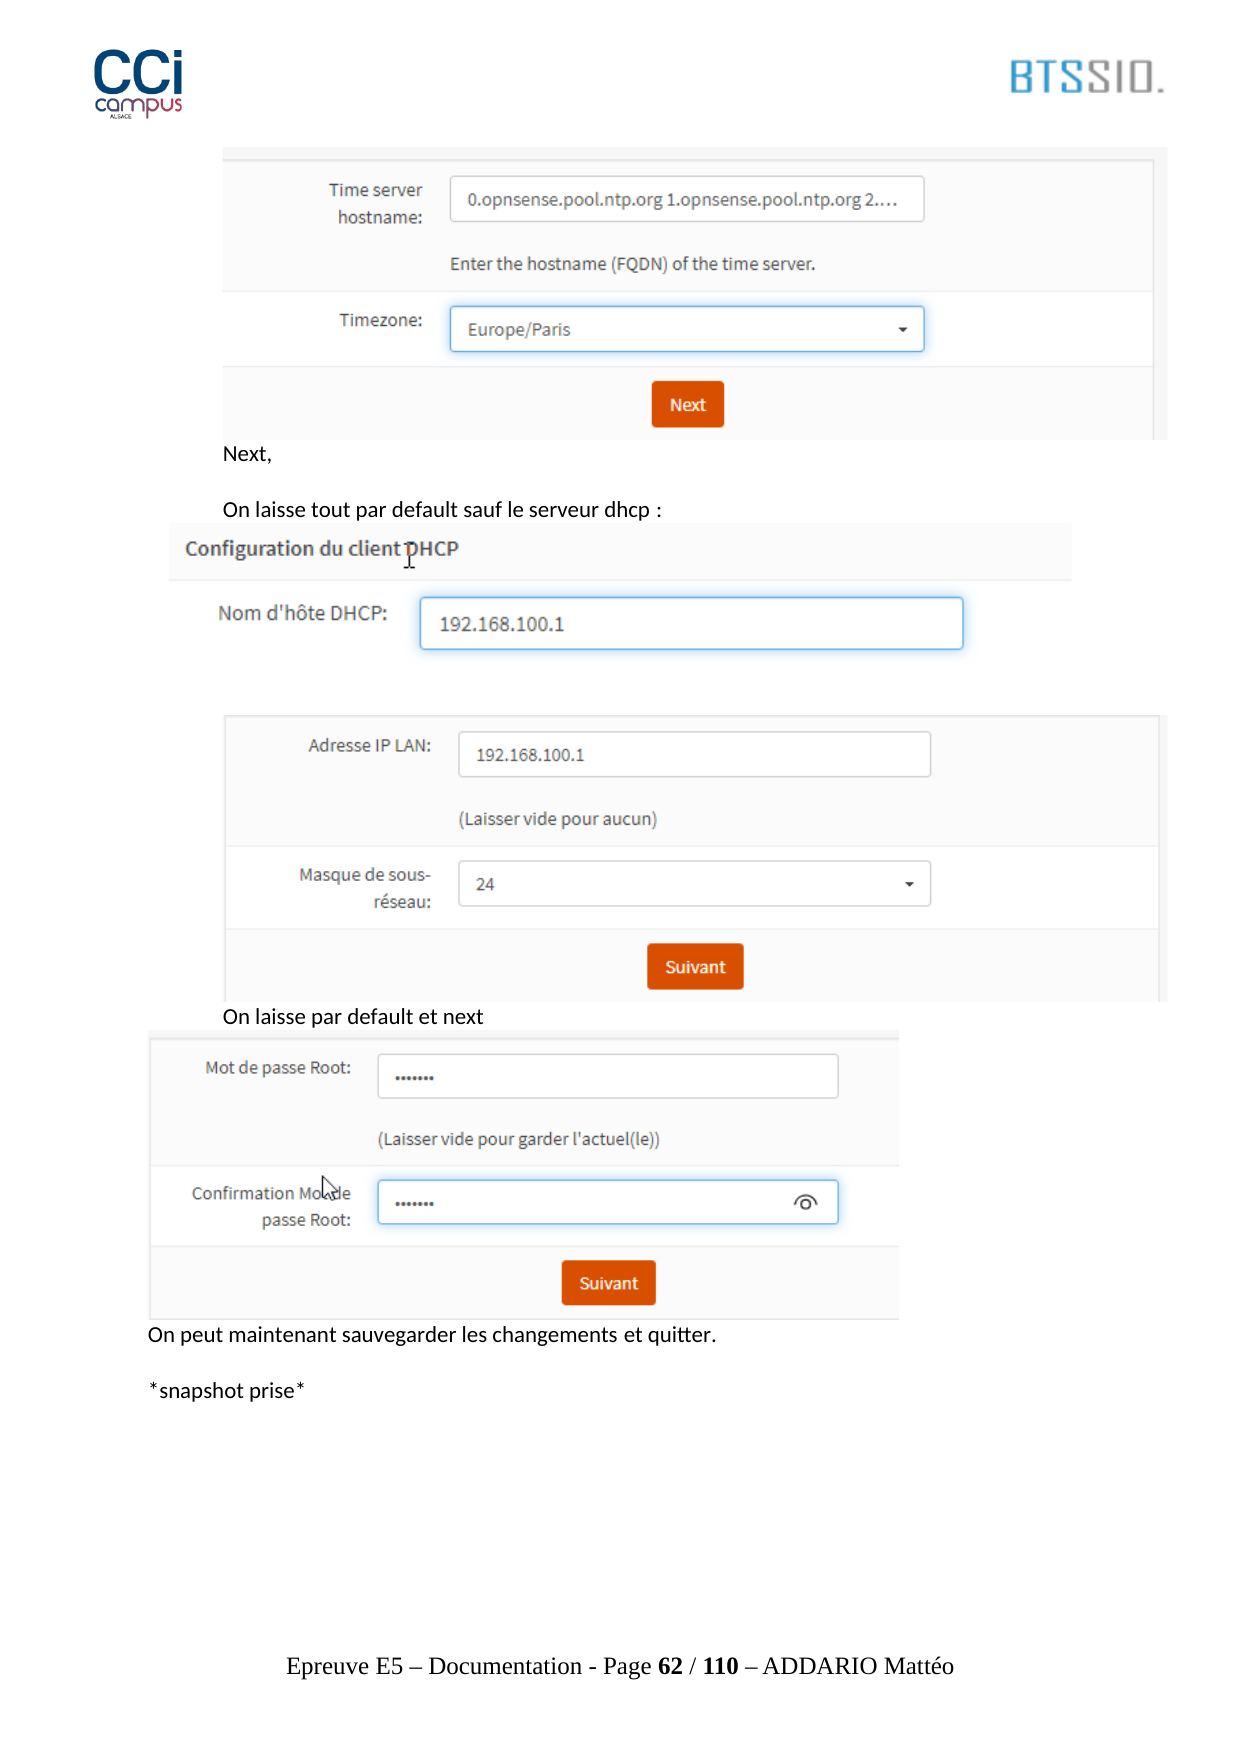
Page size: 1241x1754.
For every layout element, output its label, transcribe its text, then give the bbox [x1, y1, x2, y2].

list On laisse tout par default sauf le serveur dhcp : [223, 496, 1092, 523]
picture [222, 147, 1168, 440]
picture [81, 45, 195, 123]
picture [147, 1030, 899, 1320]
text On peut maintenant sauvegarder les changements et quitter. [148, 1320, 1092, 1348]
text *snapshot prise* [148, 1376, 1092, 1404]
picture [1004, 46, 1169, 104]
list Next, [223, 440, 1092, 467]
picture [168, 523, 1072, 688]
picture [222, 715, 1168, 1002]
list On laisse par default et next [223, 1002, 1092, 1030]
